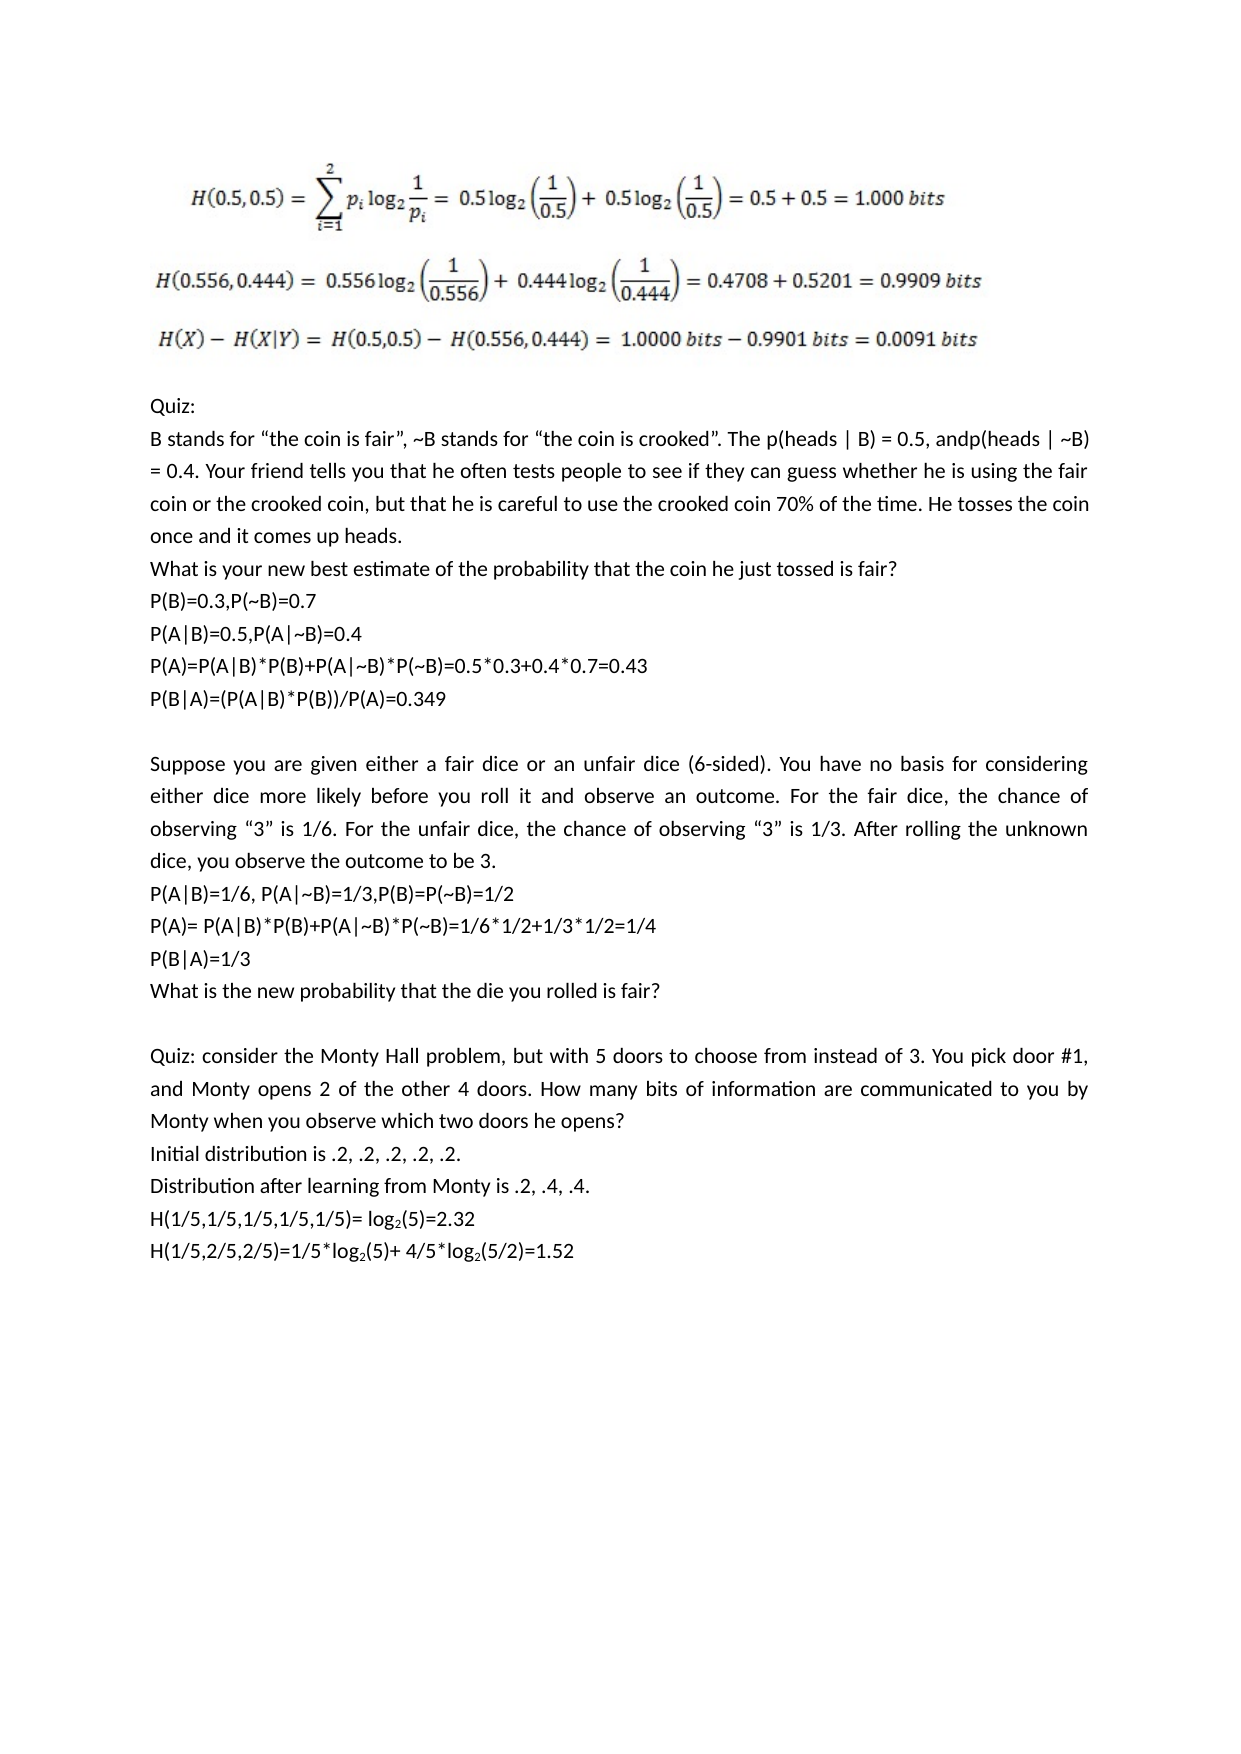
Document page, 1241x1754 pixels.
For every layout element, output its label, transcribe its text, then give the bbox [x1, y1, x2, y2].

text What is your new best estimate of the probability that the coin he just tossed is fair? [150, 552, 1090, 584]
text P(A|B)=1/6, P(A|~B)=1/3,P(B)=P(~B)=1/2 [150, 877, 1090, 909]
text Suppose you are given either a fair dice or an unfair dice (6-sided). You have no basis for considering either dice more likely before you roll it and observe an outcome. For the fair dice, the chance of observing “3” is 1/6. For the unfair dice, the chance of observing “3” is 1/3. After rolling the unknown dice, you observe the outcome to be 3. [150, 747, 1090, 877]
text P(B|A)=1/3 [150, 942, 1090, 974]
text P(A|B)=0.5,P(A|~B)=0.4 [150, 617, 1090, 649]
text B stands for “the coin is fair”, ~B stands for “the coin is crooked”. The p(heads | B) = 0.5, andp(heads | ~B) = 0.4. Your friend tells you that he often tests people to see if they can guess whether he is using the fair coin or the crooked coin, but that he is careful to use the crooked coin 70% of the time. He tosses the coin once and it comes up heads. [150, 422, 1090, 552]
text H(1/5,1/5,1/5,1/5,1/5)= log2(5)=2.32 [150, 1202, 1090, 1234]
text P(B)=0.3,P(~B)=0.7 [150, 584, 1090, 617]
text P(A)=P(A|B)*P(B)+P(A|~B)*P(~B)=0.5*0.3+0.4*0.7=0.43 [150, 649, 1090, 682]
text H(1/5,2/5,2/5)=1/5*log2(5)+ 4/5*log2(5/2)=1.52 [150, 1234, 1090, 1267]
text Initial distribution is .2, .2, .2, .2, .2. [150, 1137, 1090, 1169]
text P(B|A)=(P(A|B)*P(B))/P(A)=0.349 [150, 682, 1090, 714]
text Quiz: [150, 389, 1090, 422]
text What is the new probability that the die you rolled is fair? [150, 974, 1090, 1007]
text Quiz: consider the Monty Hall problem, but with 5 doors to choose from instead of 3. You pick door #1, and Monty opens 2 of the other 4 doors. How many bits of information are communicated to you by Monty when you observe which two doors he opens? [150, 1039, 1090, 1137]
text P(A)= P(A|B)*P(B)+P(A|~B)*P(~B)=1/6*1/2+1/3*1/2=1/4 [150, 909, 1090, 942]
picture [150, 162, 999, 379]
text Distribution after learning from Monty is .2, .4, .4. [150, 1169, 1090, 1202]
